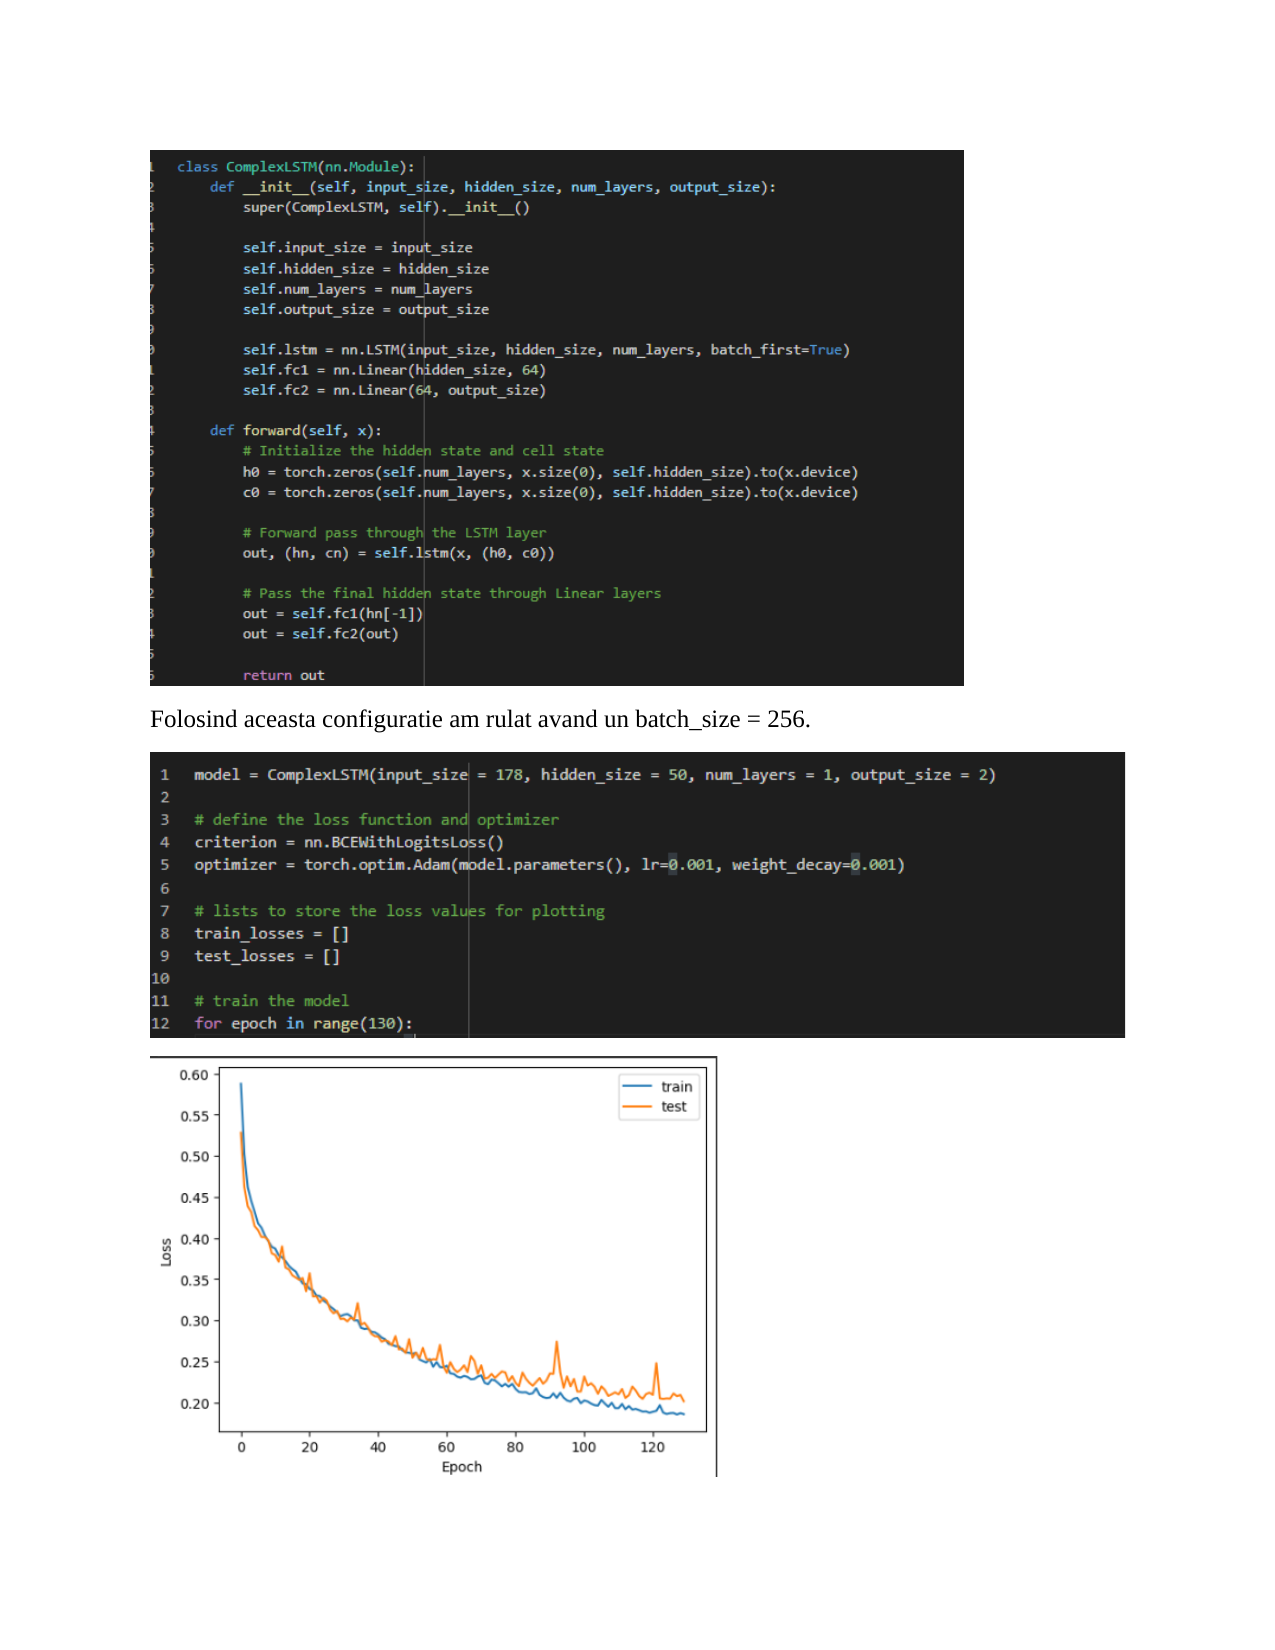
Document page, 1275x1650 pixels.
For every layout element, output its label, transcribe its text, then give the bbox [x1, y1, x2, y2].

picture [150, 150, 964, 686]
picture [150, 752, 1125, 1038]
text Folosind aceasta configuratie am rulat avand un batch_size = 256. [150, 704, 1125, 733]
picture [150, 1056, 718, 1477]
